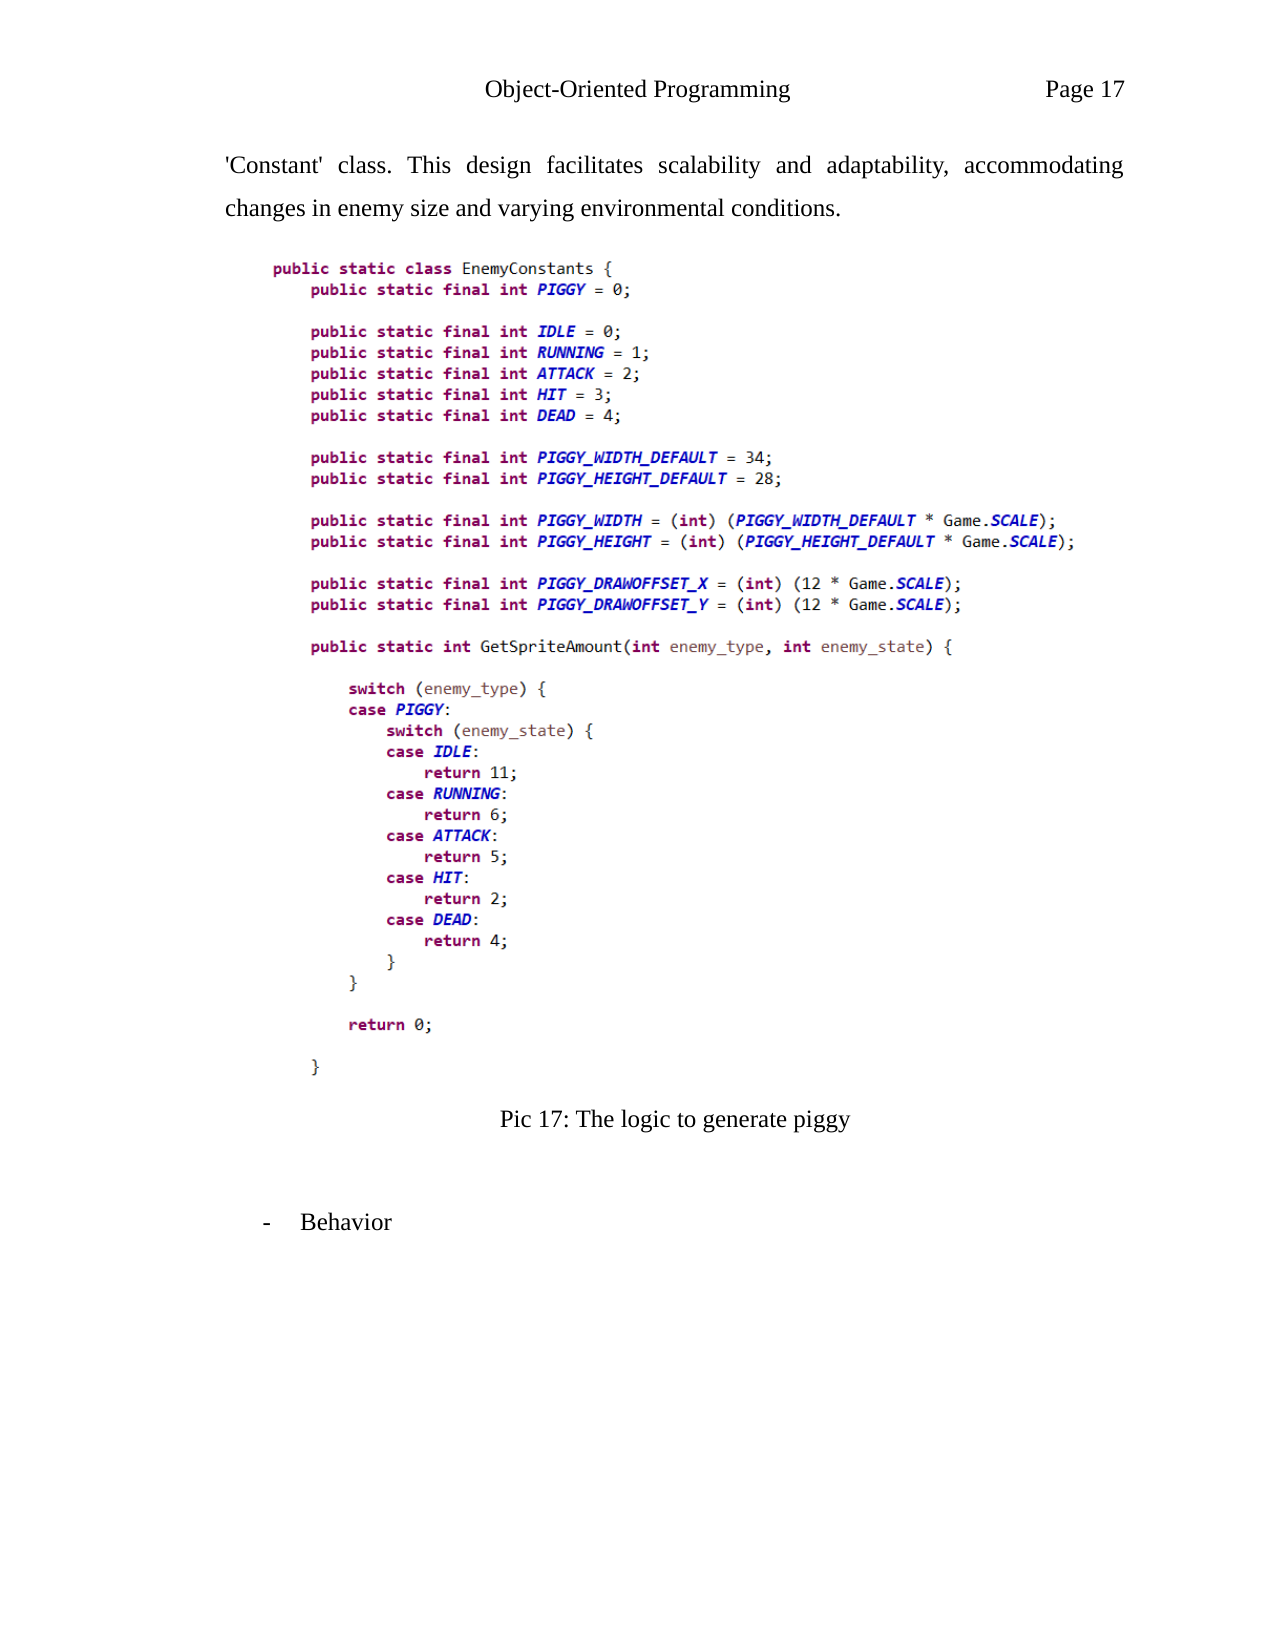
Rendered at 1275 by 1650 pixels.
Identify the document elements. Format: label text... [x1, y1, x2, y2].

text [225, 150, 1125, 222]
list Behavior [262, 1207, 1125, 1235]
table_header [225, 253, 1125, 1104]
table_cell Pic 17: The logic to generate piggy [225, 1104, 1125, 1147]
picture [236, 252, 1122, 1090]
